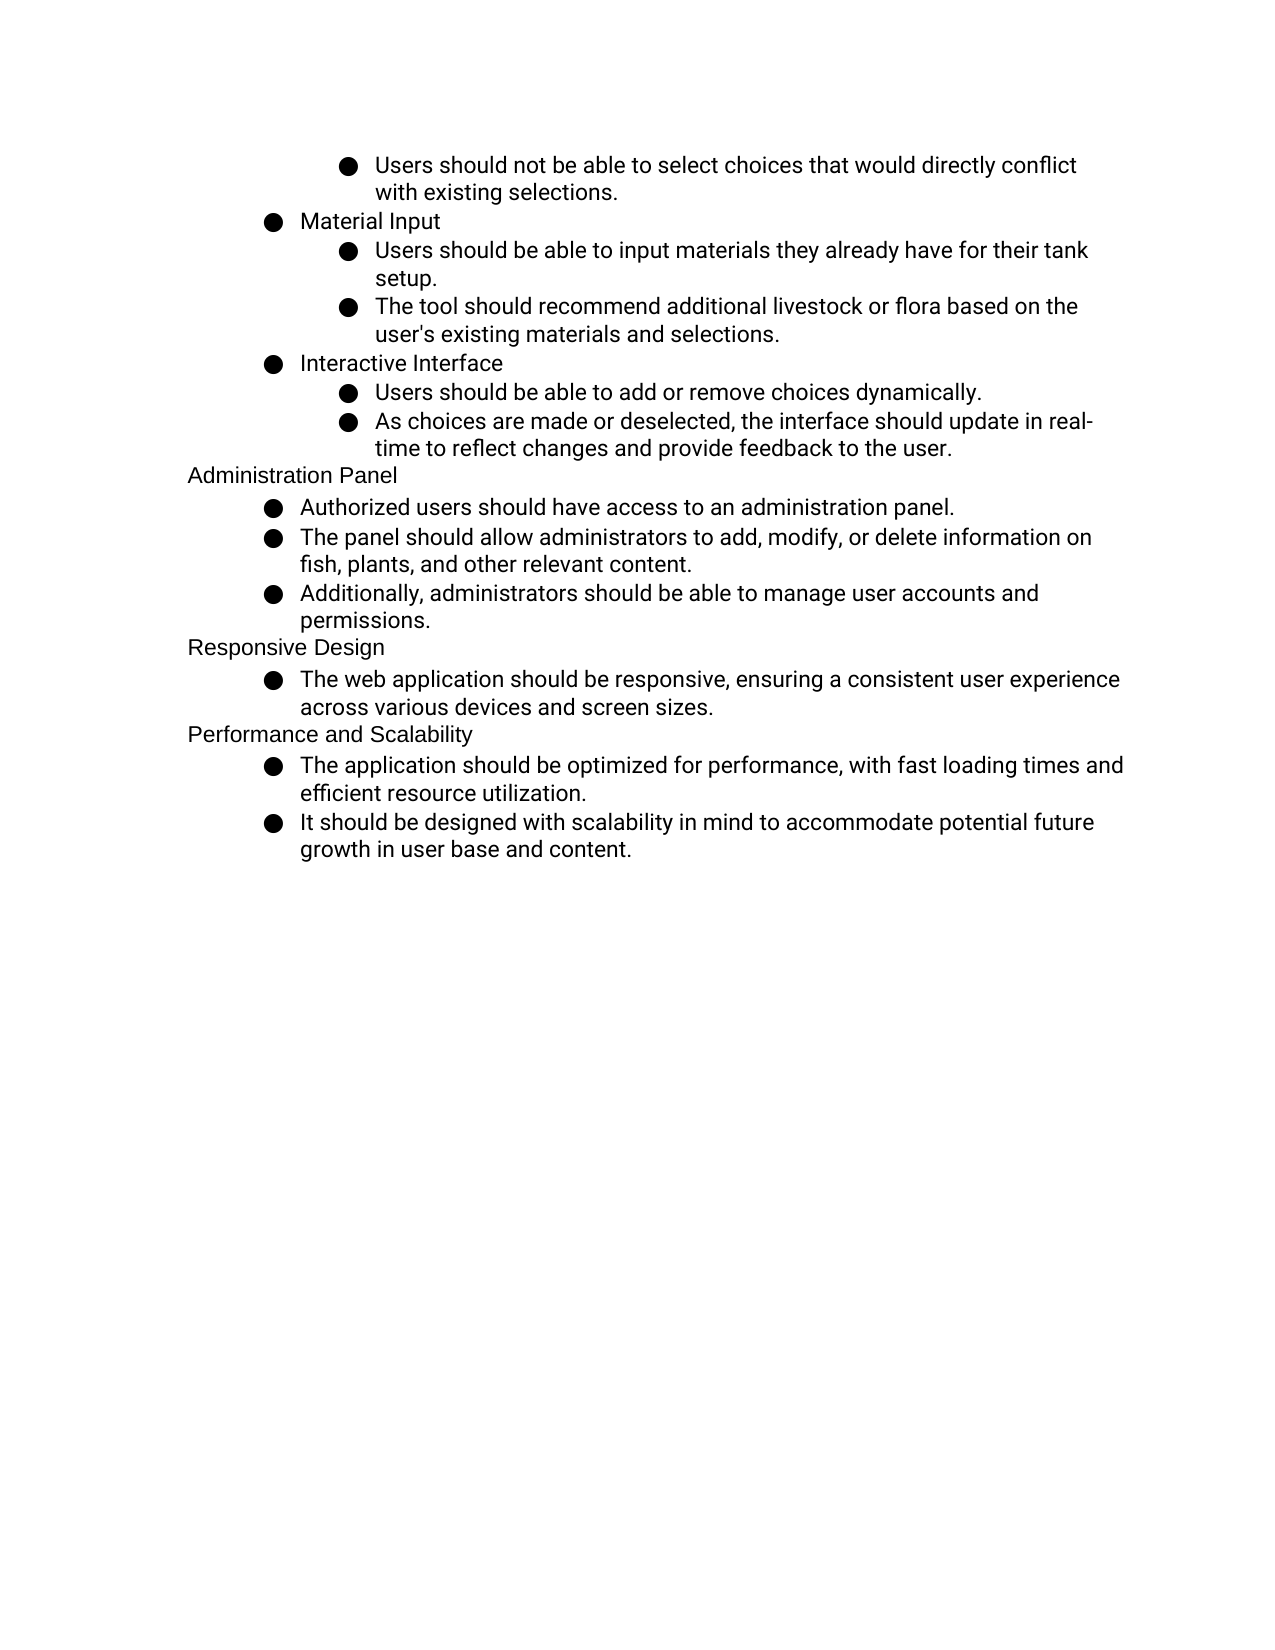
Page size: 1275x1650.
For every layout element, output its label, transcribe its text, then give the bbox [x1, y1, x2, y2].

list Interactive Interface [262, 348, 1125, 377]
list Users should be able to input materials they already have for their tank setup. [337, 235, 1125, 292]
list Administration Panel [187, 462, 1125, 489]
list Users should not be able to select choices that would directly conflict with existing selections. [337, 150, 1125, 206]
list As choices are made or deselected, the interface should update in real-time to reflect changes and provide feedback to the user. [337, 406, 1125, 462]
list Performance and Scalability [187, 721, 1125, 747]
list The web application should be responsive, ensuring a consistent user experience across various devices and screen sizes. [262, 664, 1125, 721]
list Material Input [262, 206, 1125, 235]
list Responsive Design [187, 634, 1125, 661]
list The application should be optimized for performance, with fast loading times and efficient resource utilization. [262, 751, 1125, 807]
list It should be designed with scalability in mind to accommodate potential future growth in user base and content. [262, 807, 1125, 863]
list The panel should allow administrators to add, modify, or delete information on fish, plants, and other relevant content. [262, 522, 1125, 578]
list Users should be able to add or remove choices dynamically. [337, 377, 1125, 406]
list Additionally, administrators should be able to manage user accounts and permissions. [262, 578, 1125, 634]
list The tool should recommend additional livestock or flora based on the user's existing materials and selections. [337, 292, 1125, 348]
list Authorized users should have access to an administration panel. [262, 493, 1125, 522]
